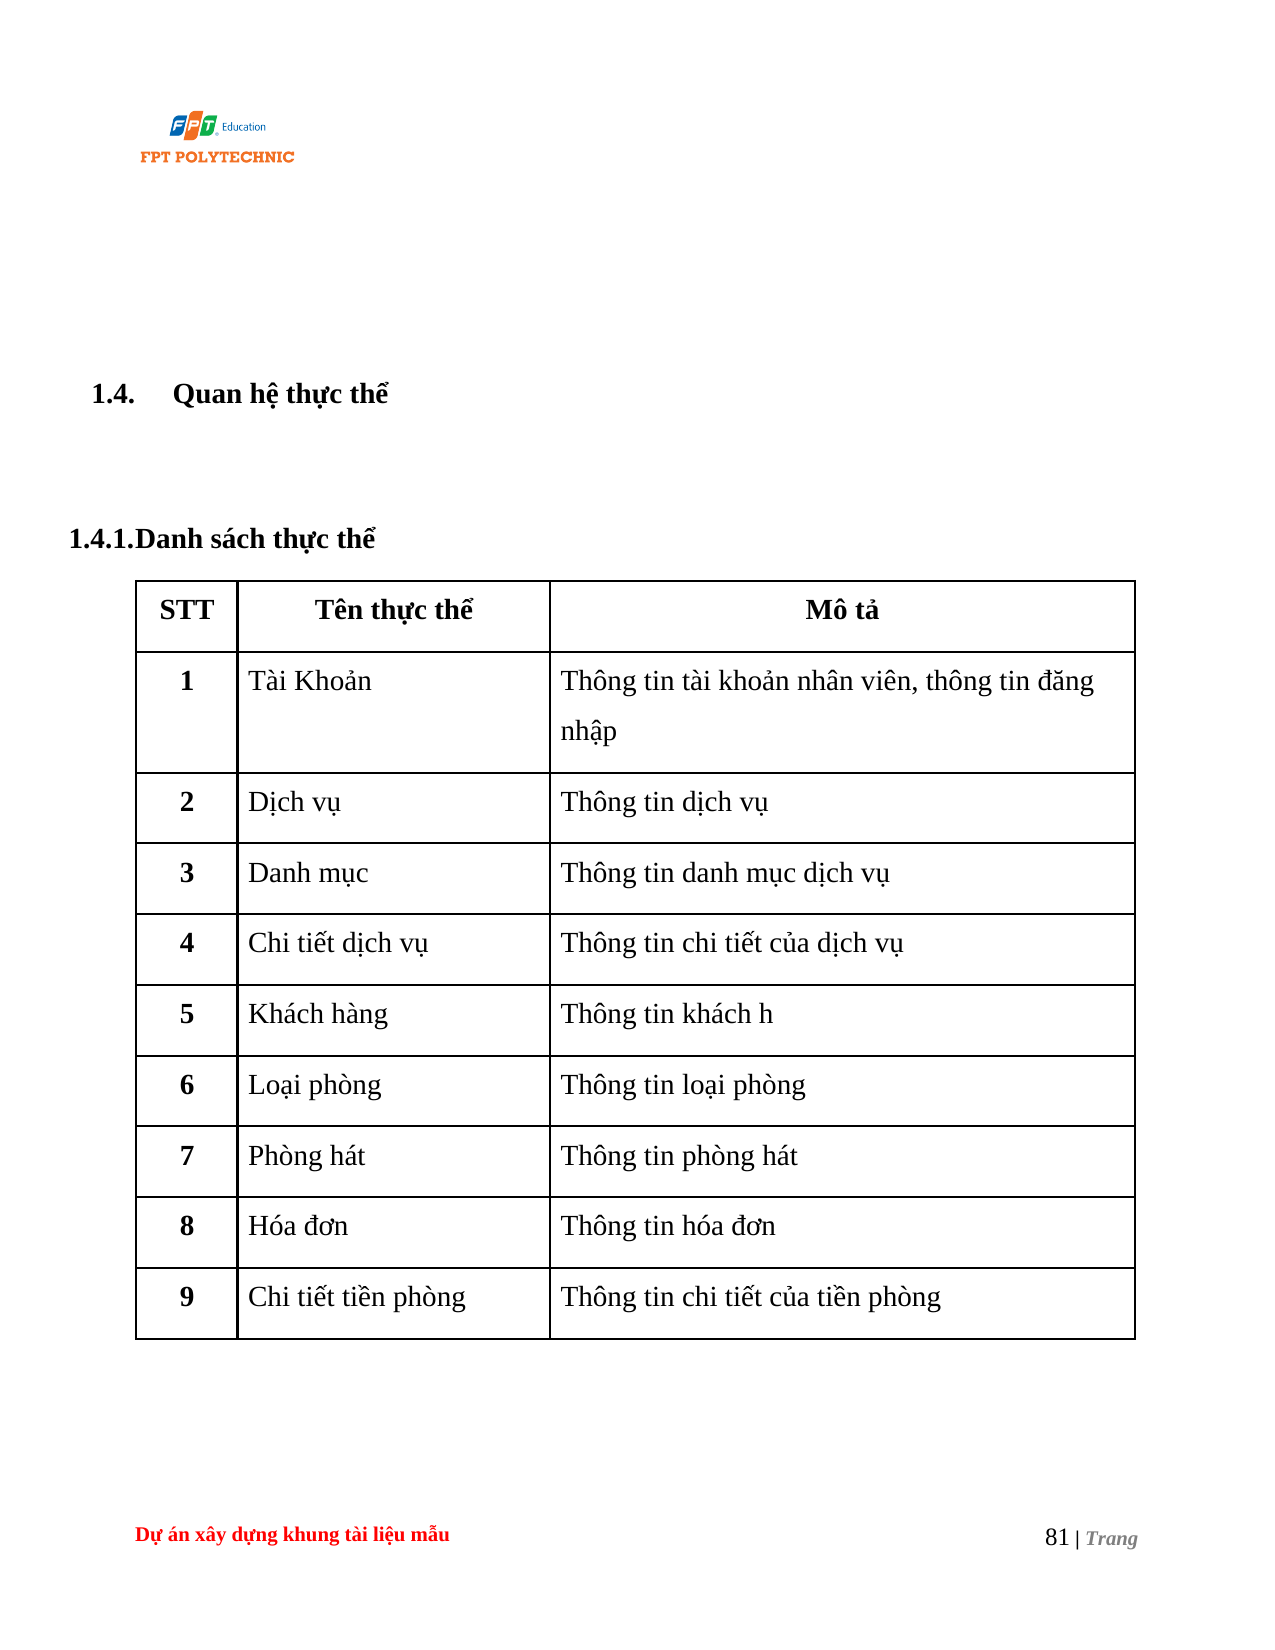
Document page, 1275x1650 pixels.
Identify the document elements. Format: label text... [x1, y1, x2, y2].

subtitle Danh sách thực thể [134, 521, 1140, 555]
subtitle Quan hệ thực thể [135, 376, 1140, 409]
picture [135, 103, 299, 175]
